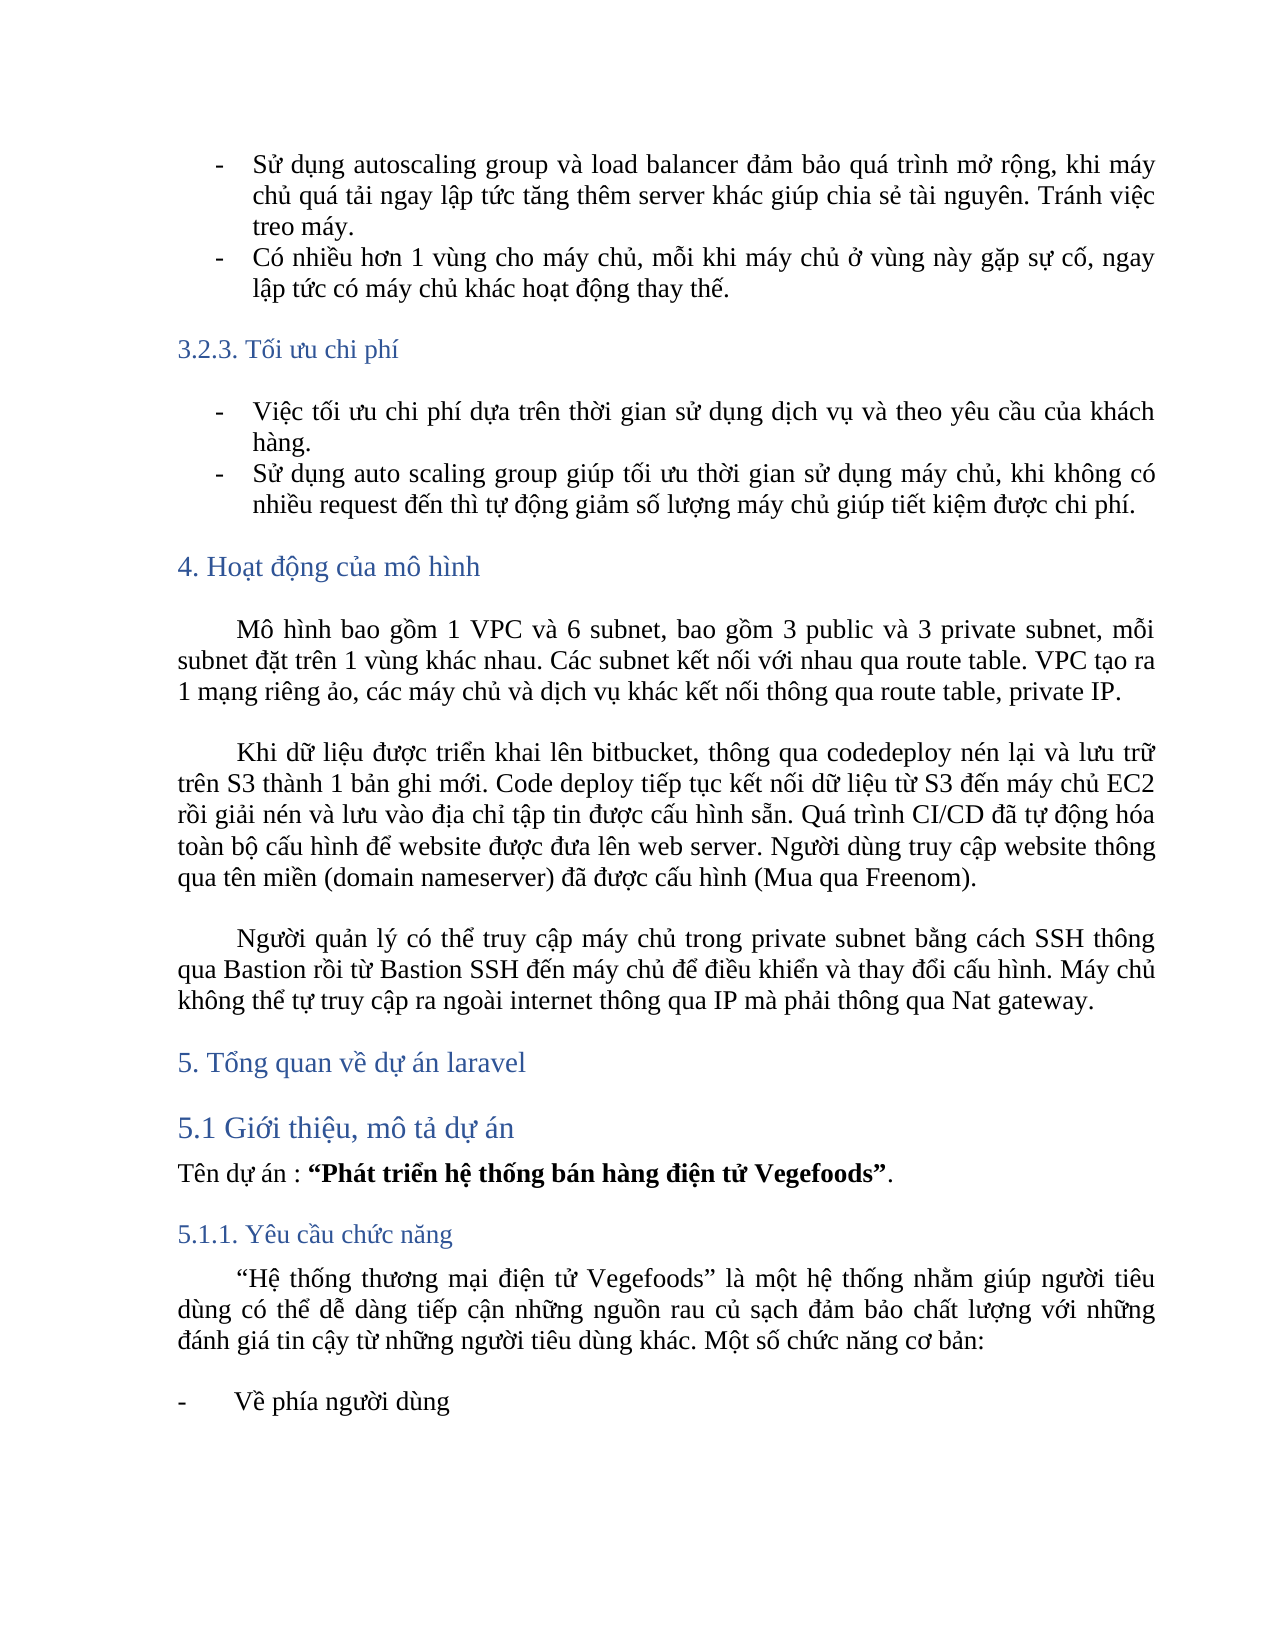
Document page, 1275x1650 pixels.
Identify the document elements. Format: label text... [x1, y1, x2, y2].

list Sử dụng auto scaling group giúp tối ưu thời gian sử dụng máy chủ, khi không có nhiều request đến thì tự động giảm số lượng máy chủ giúp tiết kiệm được chi phí. [215, 457, 1157, 519]
list Sử dụng autoscaling group và load balancer đảm bảo quá trình mở rộng, khi máy chủ quá tải ngay lập tức tăng thêm server khác giúp chia sẻ tài nguyên. Tránh việc treo máy. [215, 148, 1157, 241]
text Mô hình bao gồm 1 VPC và 6 subnet, bao gồm 3 public và 3 private subnet, mỗi subnet đặt trên 1 vùng khác nhau. Các subnet kết nối với nhau qua route table. VPC tạo ra 1 mạng riêng ảo, các máy chủ và dịch vụ khác kết nối thông qua route table, private IP. [177, 613, 1157, 706]
subtitle 5.1.1. Yêu cầu chức năng [177, 1218, 1157, 1249]
text “Hệ thống thương mại điện tử Vegefoods” là một hệ thống nhằm giúp người tiêu dùng có thể dễ dàng tiếp cận những nguồn rau củ sạch đảm bảo chất lượng với những đánh giá tin cậy từ những người tiêu dùng khác. Một số chức năng cơ bản: [177, 1262, 1157, 1356]
text Khi dữ liệu được triển khai lên bitbucket, thông qua codedeploy nén lại và lưu trữ trên S3 thành 1 bản ghi mới. Code deploy tiếp tục kết nối dữ liệu từ S3 đến máy chủ EC2 rồi giải nén và lưu vào địa chỉ tập tin được cấu hình sẵn. Quá trình CI/CD đã tự động hóa toàn bộ cấu hình để website được đưa lên web server. Người dùng truy cập website thông qua tên miền (domain nameserver) đã được cấu hình (Mua qua Freenom). [177, 736, 1157, 892]
text Người quản lý có thể truy cập máy chủ trong private subnet bằng cách SSH thông qua Bastion rồi từ Bastion SSH đến máy chủ để điều khiển và thay đổi cấu hình. Máy chủ không thể tự truy cập ra ngoài internet thông qua IP mà phải thông qua Nat gateway. [177, 922, 1157, 1015]
text - Về phía người dùng [177, 1386, 1157, 1417]
list Có nhiều hơn 1 vùng cho máy chủ, mỗi khi máy chủ ở vùng này gặp sự cố, ngay lập tức có máy chủ khác hoạt động thay thế. [215, 241, 1157, 303]
subtitle 3.2.3. Tối ưu chi phí [177, 333, 1157, 364]
list Việc tối ưu chi phí dựa trên thời gian sử dụng dịch vụ và theo yêu cầu của khách hàng. [215, 394, 1157, 457]
subtitle 5. Tổng quan về dự án laravel [177, 1045, 1157, 1079]
subtitle 5.1 Giới thiệu, mô tả dự án [177, 1109, 1157, 1145]
text Tên dự án : “Phát triển hệ thống bán hàng điện tử Vegefoods”. [177, 1157, 1157, 1188]
subtitle 4. Hoạt động của mô hình [177, 549, 1157, 583]
